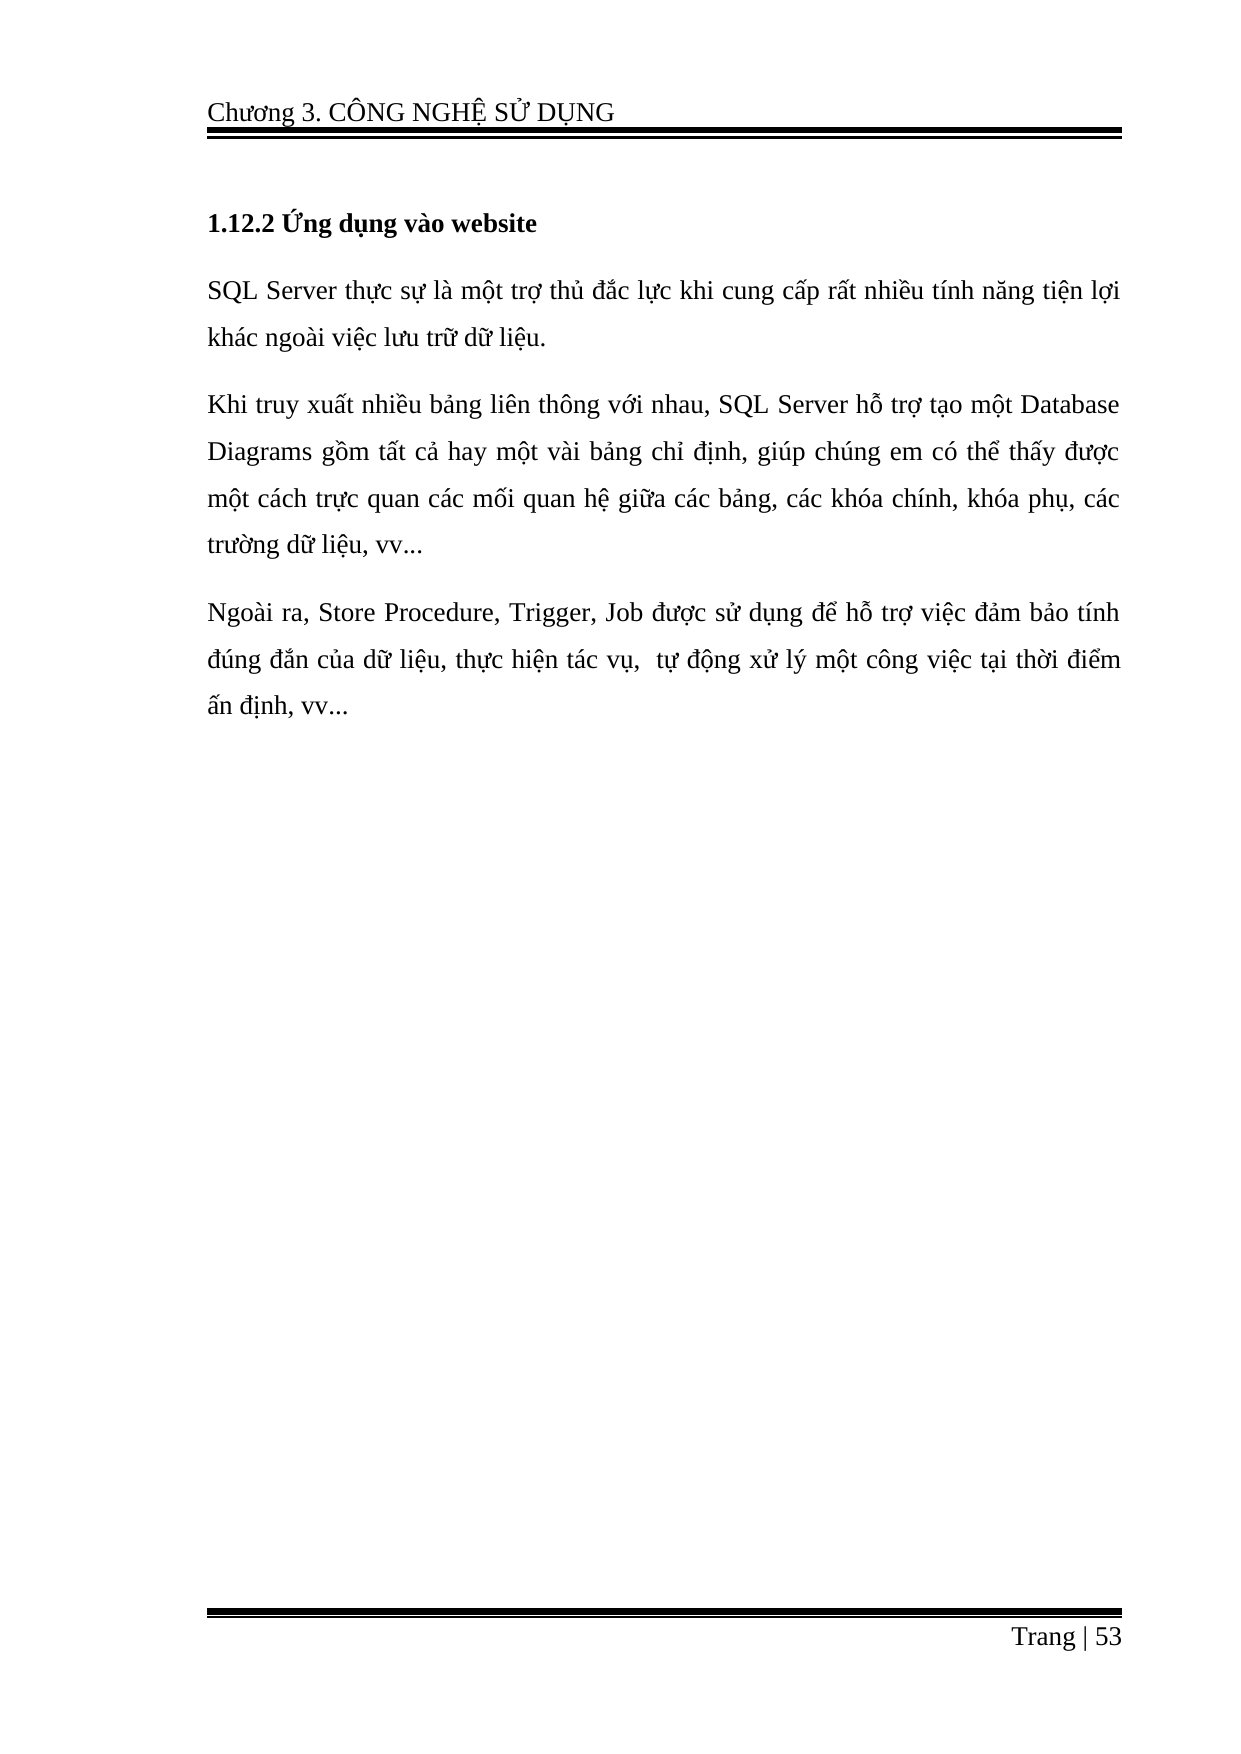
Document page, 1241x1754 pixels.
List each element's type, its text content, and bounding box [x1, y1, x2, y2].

text Ngoài ra, Store Procedure, Trigger, Job được sử dụng để hỗ trợ việc đảm bảo tính đúng đắn của dữ liệu, thực hiện tác vụ, tự động xử lý một công việc tại thời điểm ấn định, vv... [207, 596, 1122, 721]
subtitle Ứng dụng vào website [207, 207, 1122, 238]
text SQL Server thực sự là một trợ thủ đắc lực khi cung cấp rất nhiều tính năng tiện lợi khác ngoài việc lưu trữ dữ liệu. [207, 274, 1122, 352]
text Khi truy xuất nhiều bảng liên thông với nhau, SQL Server hỗ trợ tạo một Database Diagrams gồm tất cả hay một vài bảng chỉ định, giúp chúng em có thể thấy được một cách trực quan các mối quan hệ giữa các bảng, các khóa chính, khóa phụ, các trường dữ liệu, vv... [207, 389, 1122, 560]
